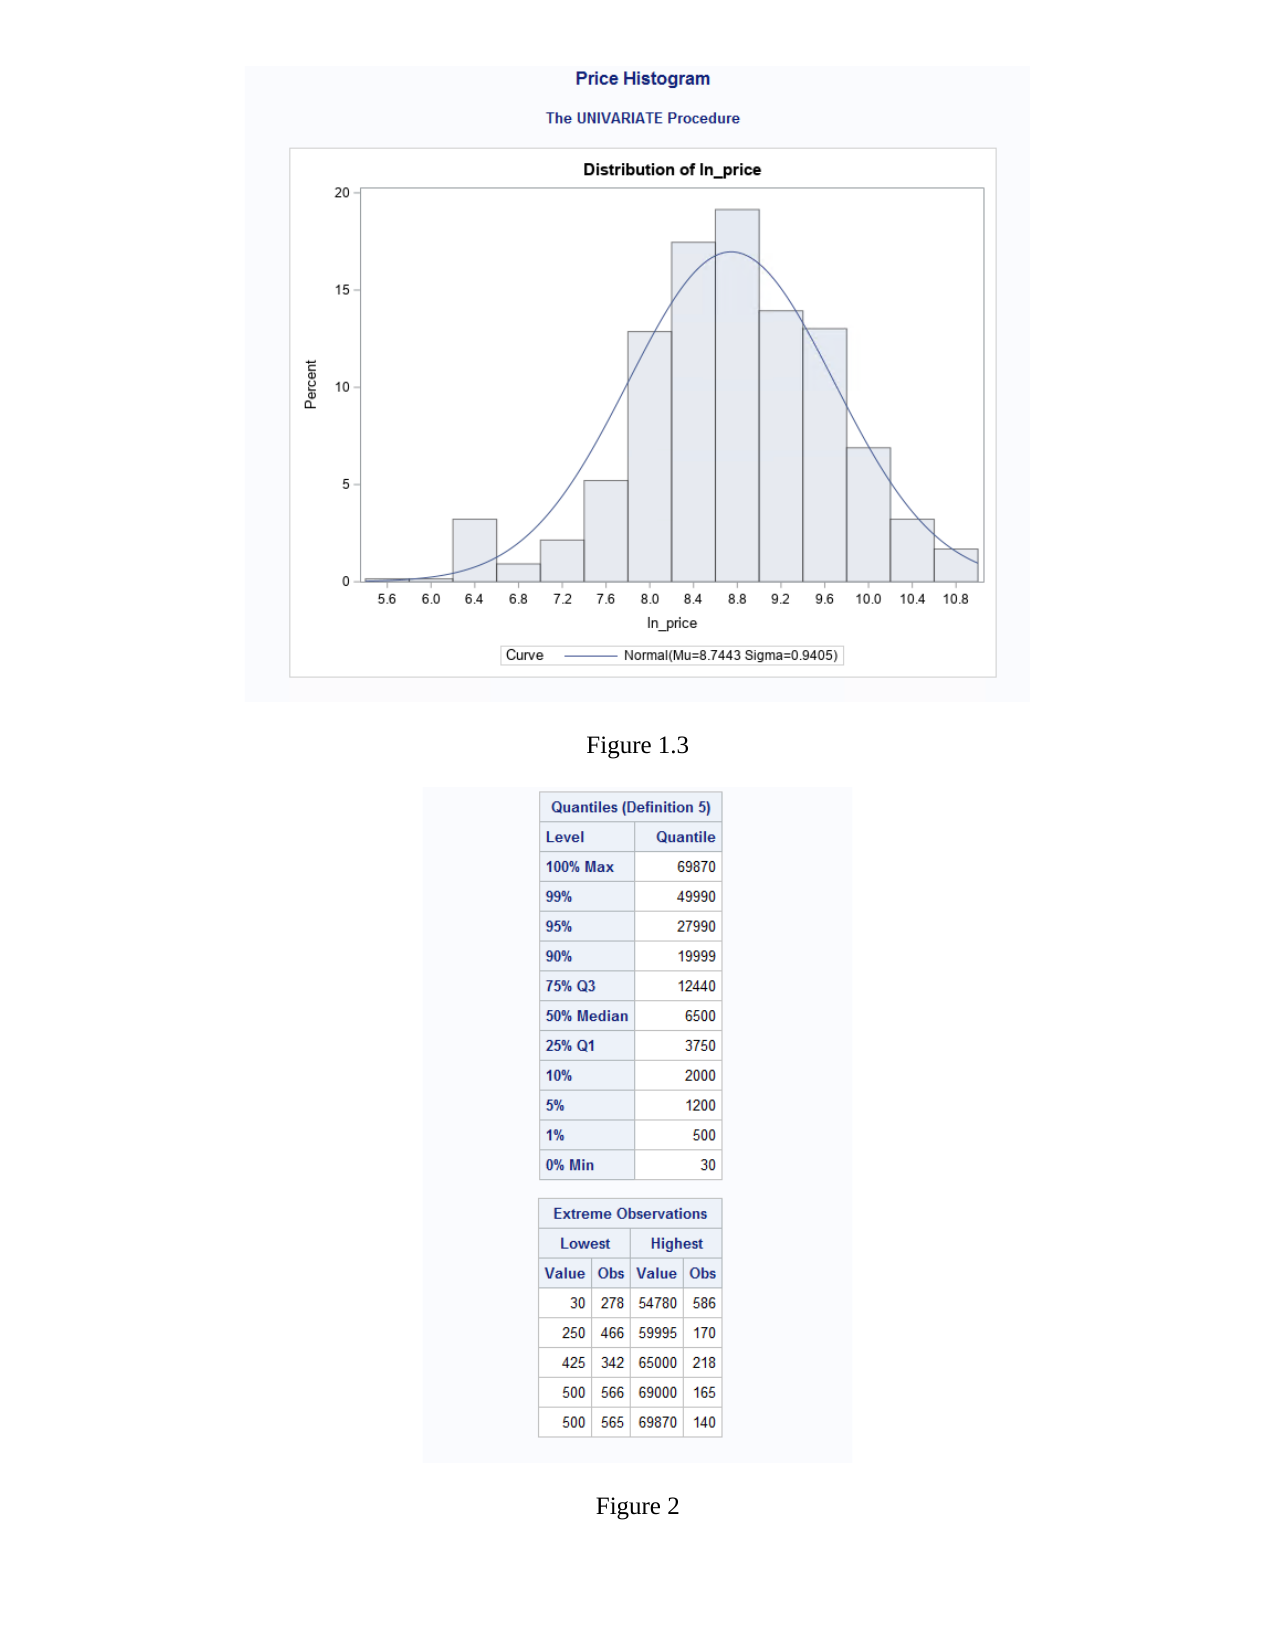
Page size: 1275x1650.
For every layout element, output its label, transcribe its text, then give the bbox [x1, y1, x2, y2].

picture [244, 66, 1030, 702]
text Figure 1.3 [75, 730, 1200, 759]
picture [422, 787, 853, 1463]
text Figure 2 [75, 1491, 1200, 1519]
